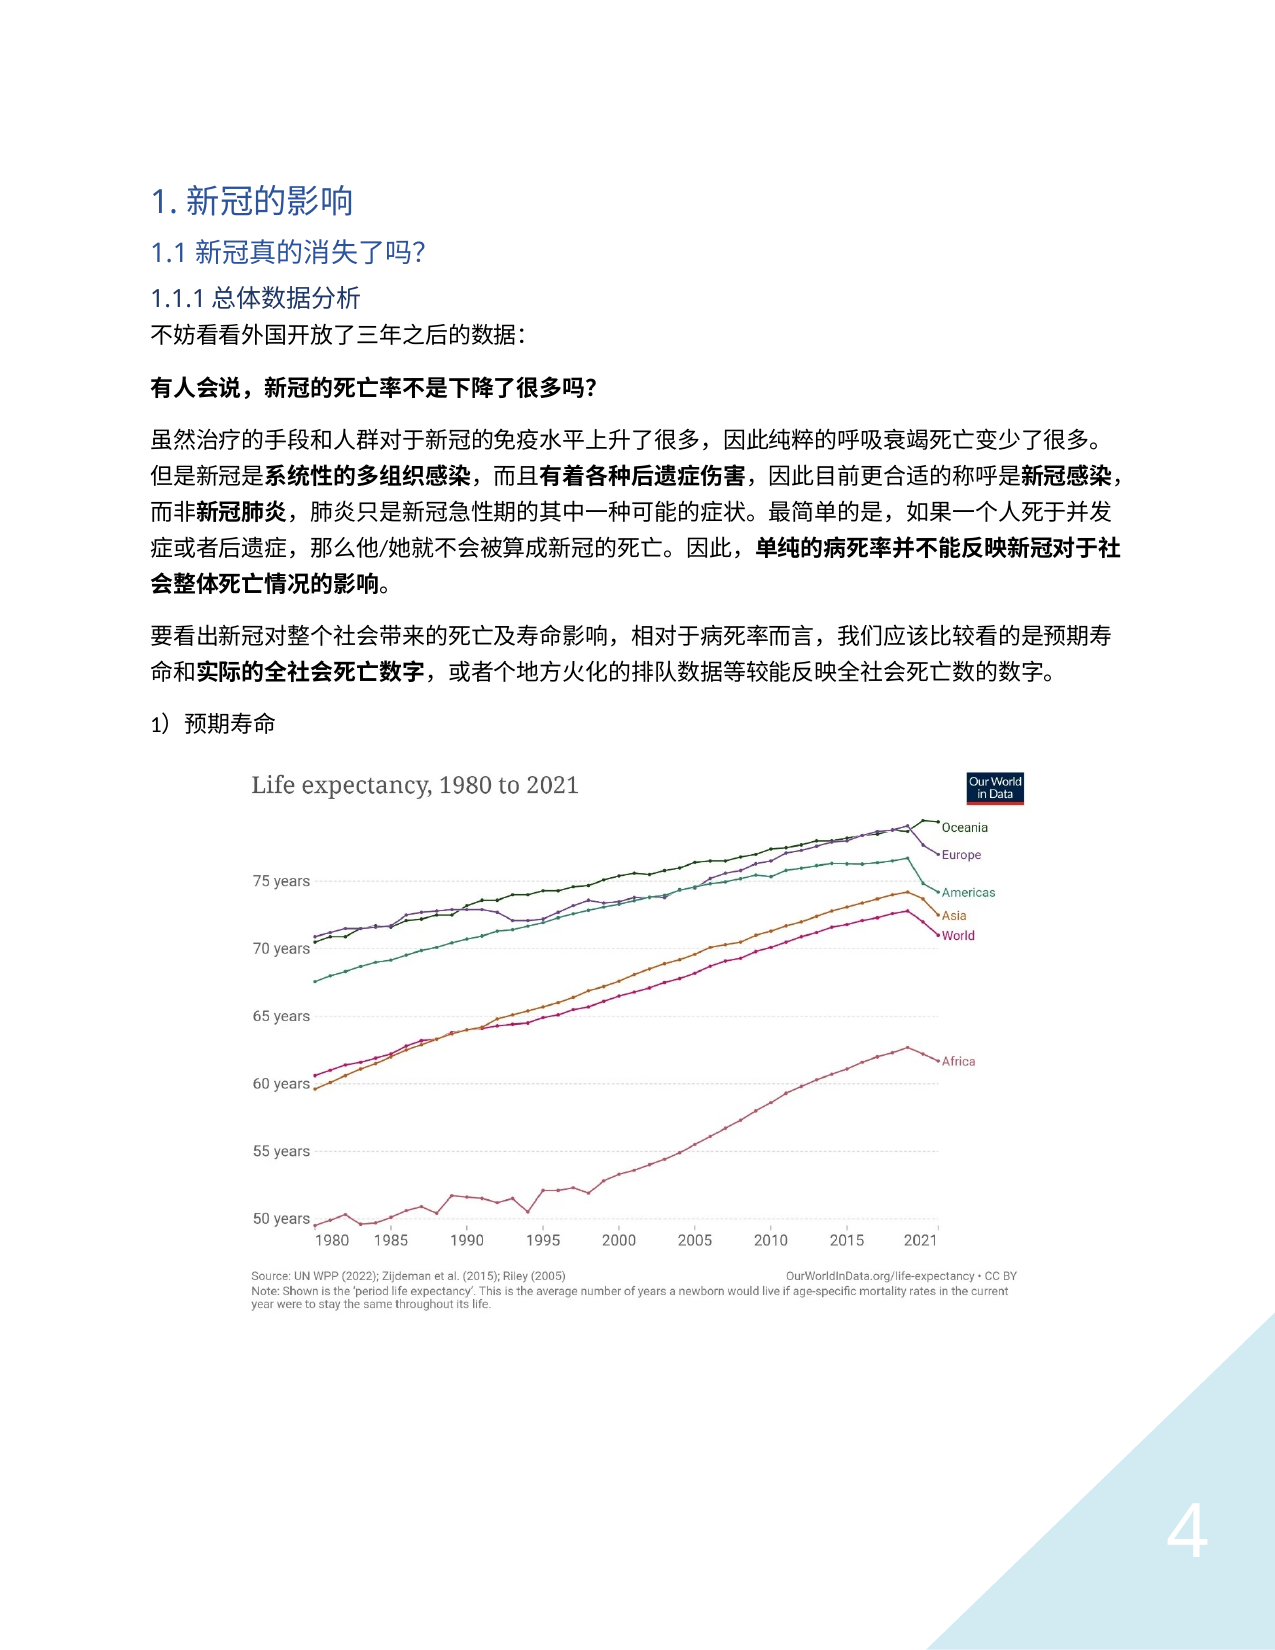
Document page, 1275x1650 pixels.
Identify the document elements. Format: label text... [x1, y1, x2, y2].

text 不妨看看外国开放了三年之后的数据： [150, 317, 1125, 350]
subtitle 1.1 新冠真的消失了吗？ [150, 231, 1125, 271]
subtitle 1. 新冠的影响 [150, 175, 1125, 223]
text 有人会说，新冠的死亡率不是下降了很多吗？ [150, 370, 1125, 403]
picture [237, 758, 1038, 1324]
text 1）预期寿命 [150, 706, 1125, 739]
text 虽然治疗的手段和人群对于新冠的免疫水平上升了很多，因此纯粹的呼吸衰竭死亡变少了很多。但是新冠是系统性的多组织感染，而且有着各种后遗症伤害，因此目前更合适的称呼是新冠感染，而非新冠肺炎，肺炎只是新冠急性期的其中一种可能的症状。最简单的是，如果一个人死于并发症或者后遗症，那么他/她就不会被算成新冠的死亡。因此，单纯的病死率并不能反映新冠对于社会整体死亡情况的影响。 [150, 422, 1125, 599]
subtitle 1.1.1总体数据分析 [150, 278, 1125, 314]
text 要看出新冠对整个社会带来的死亡及寿命影响，相对于病死率而言，我们应该比较看的是预期寿命和实际的全社会死亡数字，或者个地方火化的排队数据等较能反映全社会死亡数的数字。 [150, 618, 1125, 687]
